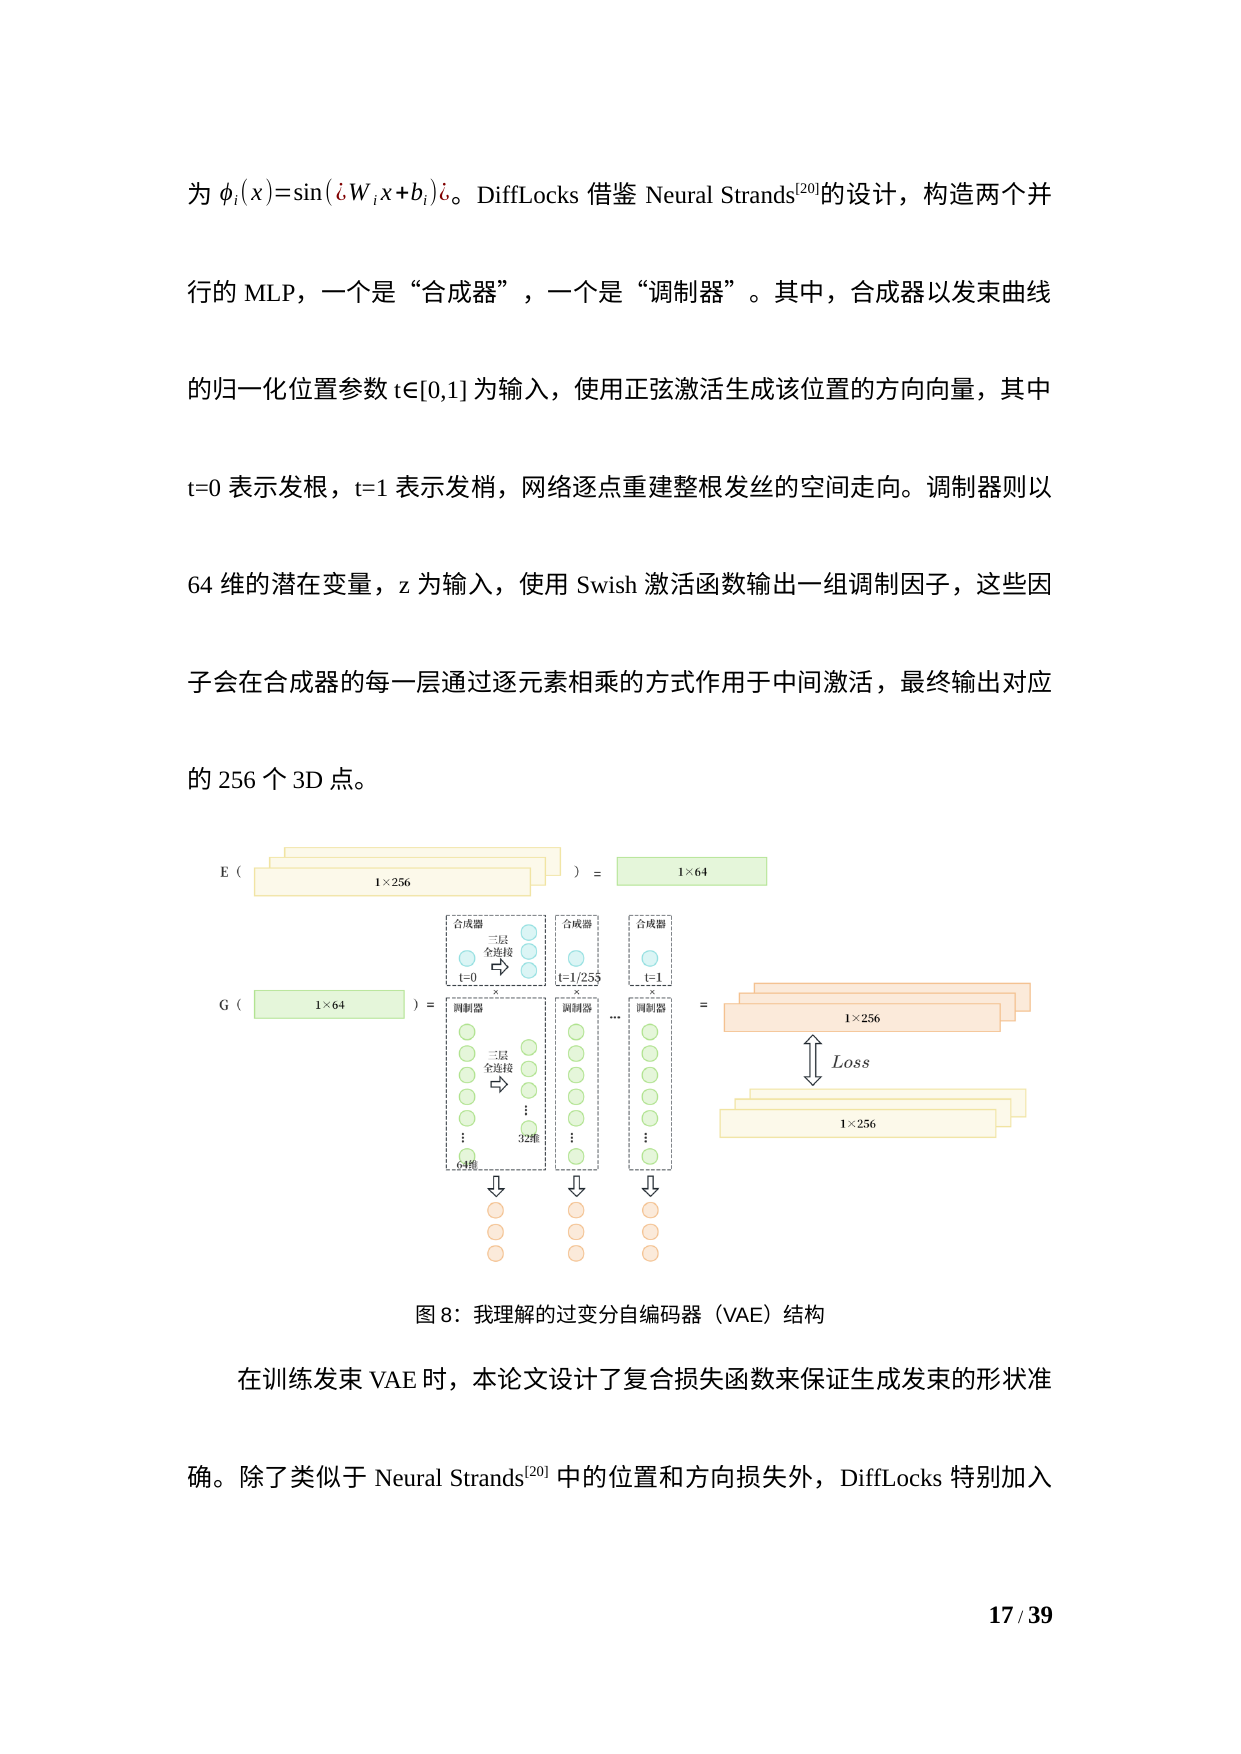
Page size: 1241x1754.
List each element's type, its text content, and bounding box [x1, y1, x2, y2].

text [187, 1345, 1053, 1508]
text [187, 160, 1053, 810]
picture [187, 828, 1048, 1280]
text 图 8：我理解的过变分自编码器（VAE）结构 [187, 1298, 1053, 1330]
